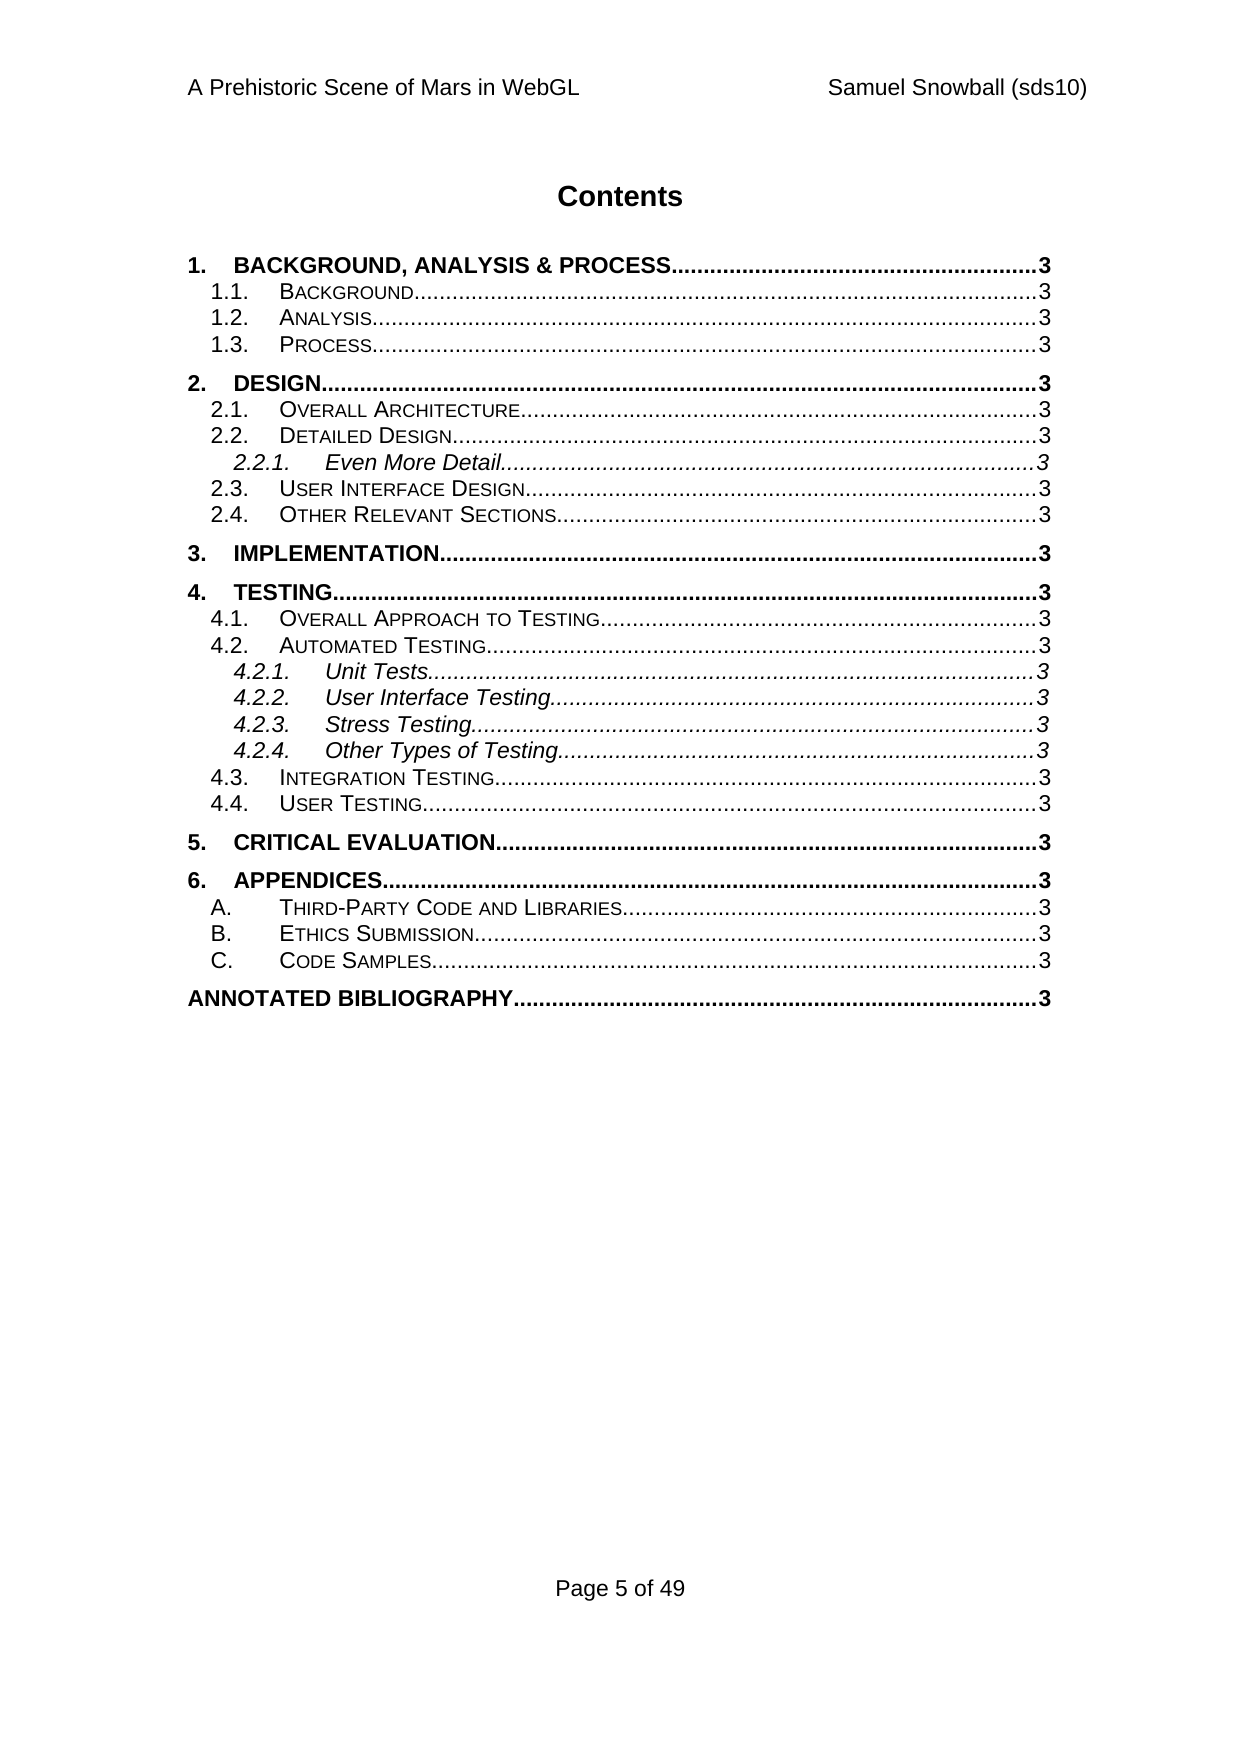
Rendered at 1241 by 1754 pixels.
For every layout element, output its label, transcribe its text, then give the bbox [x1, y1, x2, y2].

text 4.2.3. Stress Testing 3 [233, 711, 1053, 737]
text 1.2. Analysis 3 [210, 304, 1053, 331]
text 4.2.2. User Interface Testing 3 [233, 684, 1053, 711]
text 2.2.1. Even More Detail 3 [233, 448, 1053, 475]
text 4.2. Automated Testing 3 [210, 632, 1053, 658]
text B. Ethics Submission 3 [210, 920, 1053, 947]
text A. Third-Party Code and Libraries 3 [210, 894, 1053, 920]
text 5. Critical Evaluation 3 [187, 829, 1053, 855]
text Annotated Bibliography 3 [187, 985, 1053, 1012]
text 2. Design 3 [187, 369, 1053, 396]
text 4.1. Overall Approach to Testing 3 [210, 605, 1053, 632]
text Contents [187, 179, 1053, 213]
text 4.2.4. Other Types of Testing 3 [233, 737, 1053, 763]
text 4. Testing 3 [187, 579, 1053, 605]
text 1.3. Process 3 [210, 331, 1053, 357]
text 6. Appendices 3 [187, 867, 1053, 894]
text 2.2. Detailed Design 3 [210, 422, 1053, 448]
text 1.1. Background 3 [210, 278, 1053, 304]
text 4.3. Integration Testing 3 [210, 763, 1053, 790]
text 2.3. User Interface Design 3 [210, 475, 1053, 501]
text 4.4. User Testing 3 [210, 790, 1053, 816]
text 4.2.1. Unit Tests 3 [233, 658, 1053, 684]
text 2.4. Other Relevant Sections 3 [210, 501, 1053, 528]
text C. Code Samples 3 [210, 947, 1053, 973]
text 2.1. Overall Architecture 3 [210, 396, 1053, 422]
text 3. Implementation 3 [187, 540, 1053, 566]
text 1. Background, Analysis & Process 3 [187, 252, 1053, 278]
